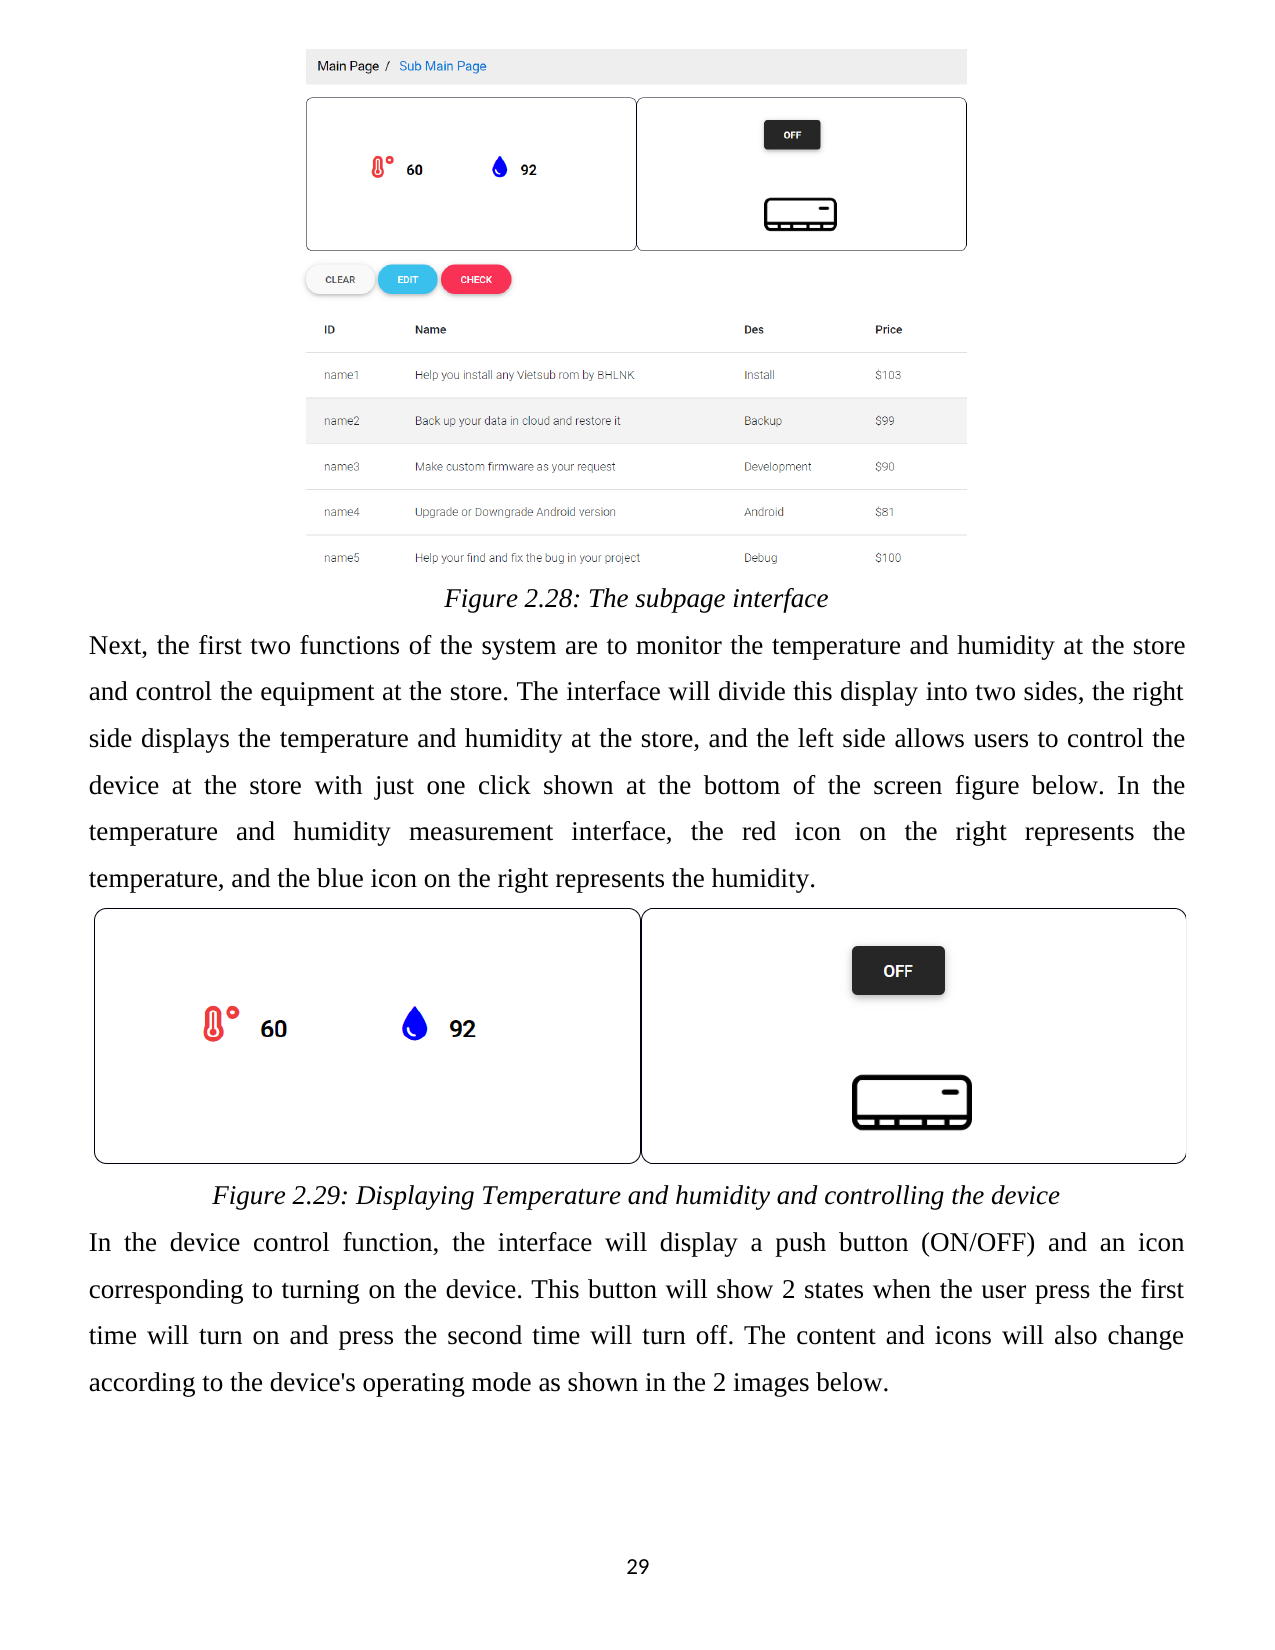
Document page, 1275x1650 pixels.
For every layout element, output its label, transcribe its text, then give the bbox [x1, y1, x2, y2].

text Next, the first two functions of the system are to monitor the temperature and humidity at the store and control the equipment at the store. The interface will divide this display into two sides, the right side displays the temperature and humidity at the store, and the left side allows users to control the device at the store with just one click shown at the bottom of the screen figure below. In the temperature and humidity measurement interface, the red icon on the right represents the temperature, and the blue icon on the right represents the humidity. [89, 629, 1186, 893]
text Figure 2.29: Displaying Temperature and humidity and controlling the device [89, 1179, 1186, 1211]
picture [88, 908, 1187, 1166]
picture [88, 28, 1187, 569]
text Figure 2.28: The subpage interface [89, 582, 1186, 613]
text In the device control function, the interface will display a push button (ON/OFF) and an icon corresponding to turning on the device. This button will show 2 states when the user press the first time will turn on and press the second time will turn off. The content and icons will also change according to the device's operating mode as shown in the 2 images below. [89, 1226, 1186, 1397]
